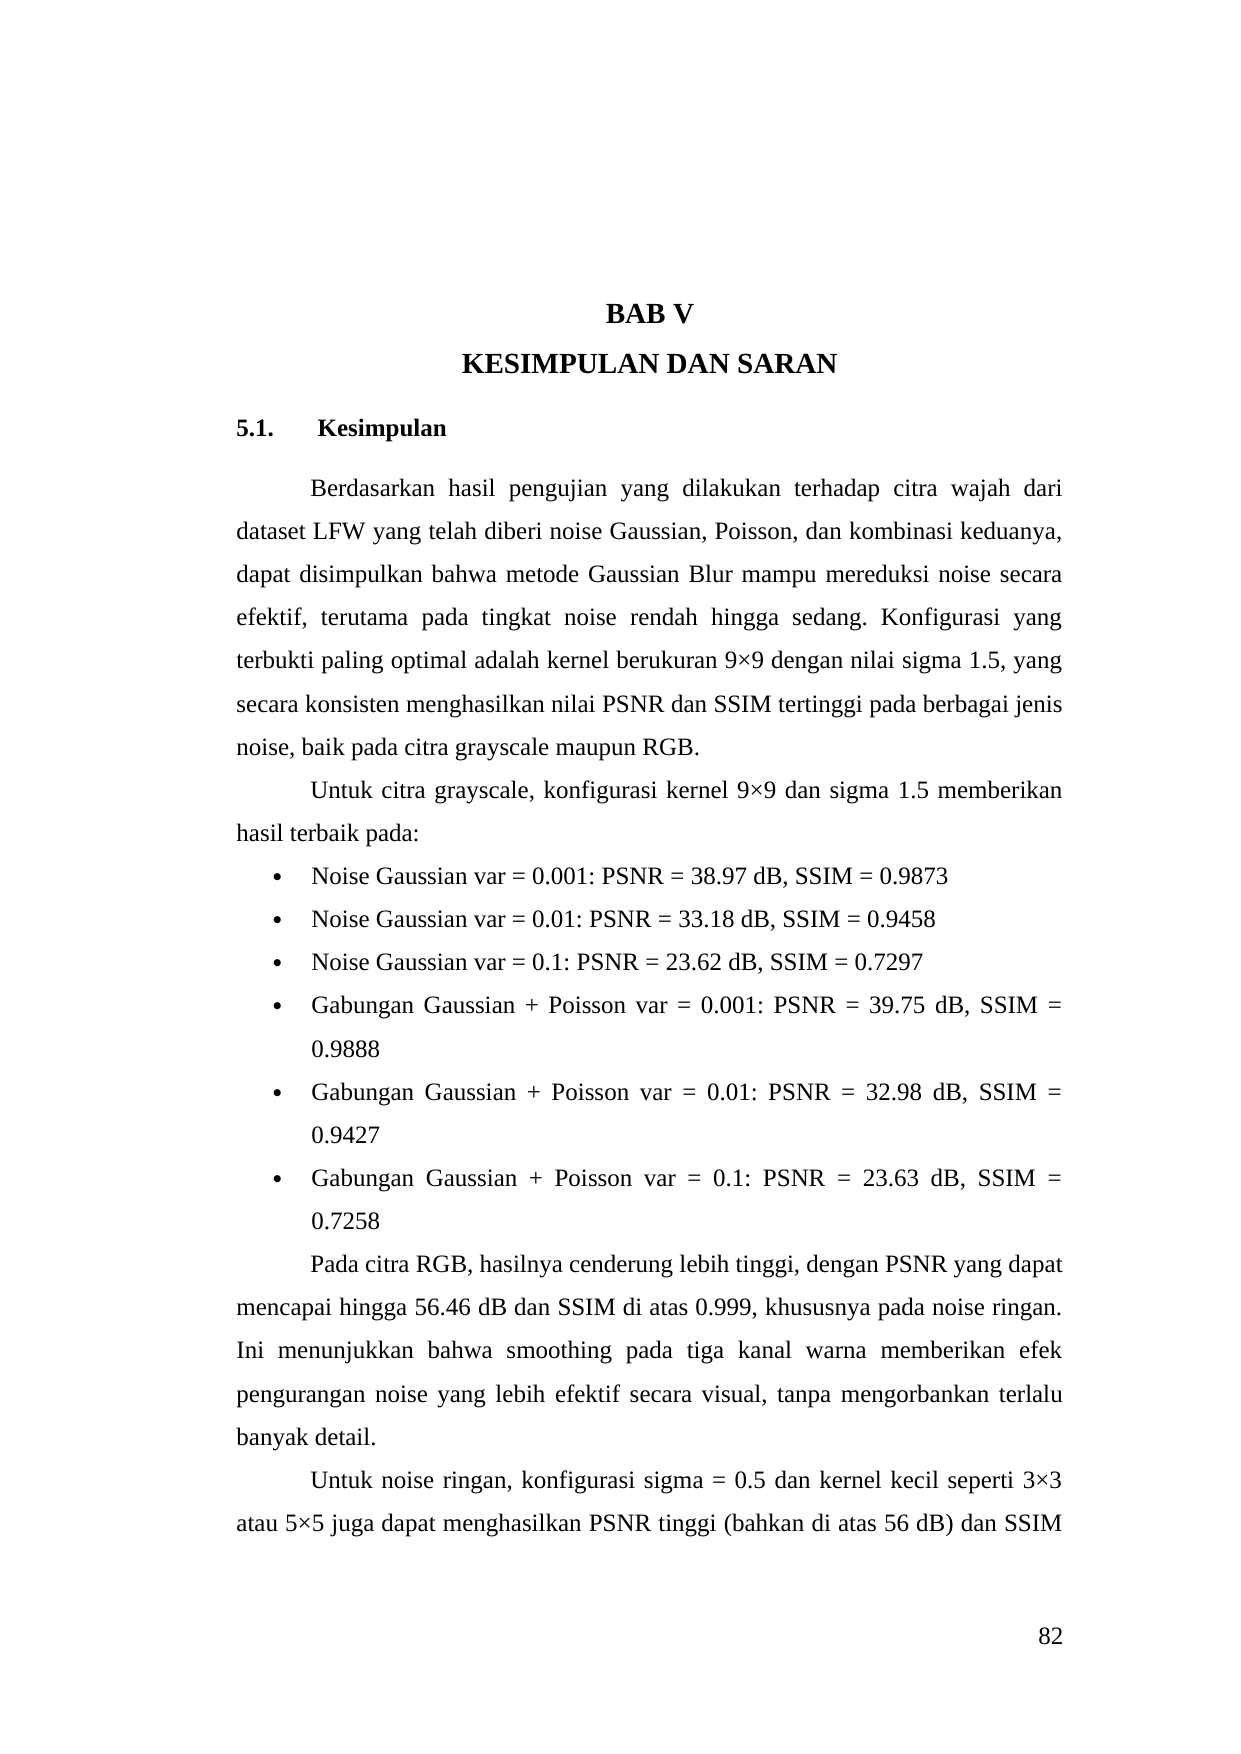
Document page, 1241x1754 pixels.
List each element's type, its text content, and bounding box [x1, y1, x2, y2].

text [236, 1465, 1063, 1537]
list Gabungan Gaussian + Poisson var = 0.01: PSNR = 32.98 dB, SSIM = 0.9427 [274, 1077, 1063, 1149]
text Pada citra RGB, hasilnya cenderung lebih tinggi, dengan PSNR yang dapat mencapai hingga 56.46 dB dan SSIM di atas 0.999, khususnya pada noise ringan. Ini menunjukkan bahwa smoothing pada tiga kanal warna memberikan efek pengurangan noise yang lebih efektif secara visual, tanpa mengorbankan terlalu banyak detail. [236, 1249, 1063, 1451]
text BAB V [236, 296, 1063, 329]
list Gabungan Gaussian + Poisson var = 0.001: PSNR = 39.75 dB, SSIM = 0.9888 [274, 991, 1063, 1062]
list Noise Gaussian var = 0.01: PSNR = 33.18 dB, SSIM = 0.9458 [274, 904, 1063, 933]
list Gabungan Gaussian + Poisson var = 0.1: PSNR = 23.63 dB, SSIM = 0.7258 [274, 1163, 1063, 1235]
list Noise Gaussian var = 0.1: PSNR = 23.62 dB, SSIM = 0.7297 [274, 947, 1063, 976]
subtitle KESIMPULAN DAN SARAN [236, 346, 1063, 380]
text Berdasarkan hasil pengujian yang dilakukan terhadap citra wajah dari dataset LFW yang telah diberi noise Gaussian, Poisson, dan kombinasi keduanya, dapat disimpulkan bahwa metode Gaussian Blur mampu mereduksi noise secara efektif, terutama pada tingkat noise rendah hingga sedang. Konfigurasi yang terbukti paling optimal adalah kernel berukuran 9×9 dengan nilai sigma 1.5, yang secara konsisten menghasilkan nilai PSNR dan SSIM tertinggi pada berbagai jenis noise, baik pada citra grayscale maupun RGB. [236, 473, 1063, 761]
subtitle Kesimpulan [236, 413, 1063, 442]
text Untuk citra grayscale, konfigurasi kernel 9×9 dan sigma 1.5 memberikan hasil terbaik pada: [236, 775, 1063, 847]
list Noise Gaussian var = 0.001: PSNR = 38.97 dB, SSIM = 0.9873 [274, 861, 1063, 890]
